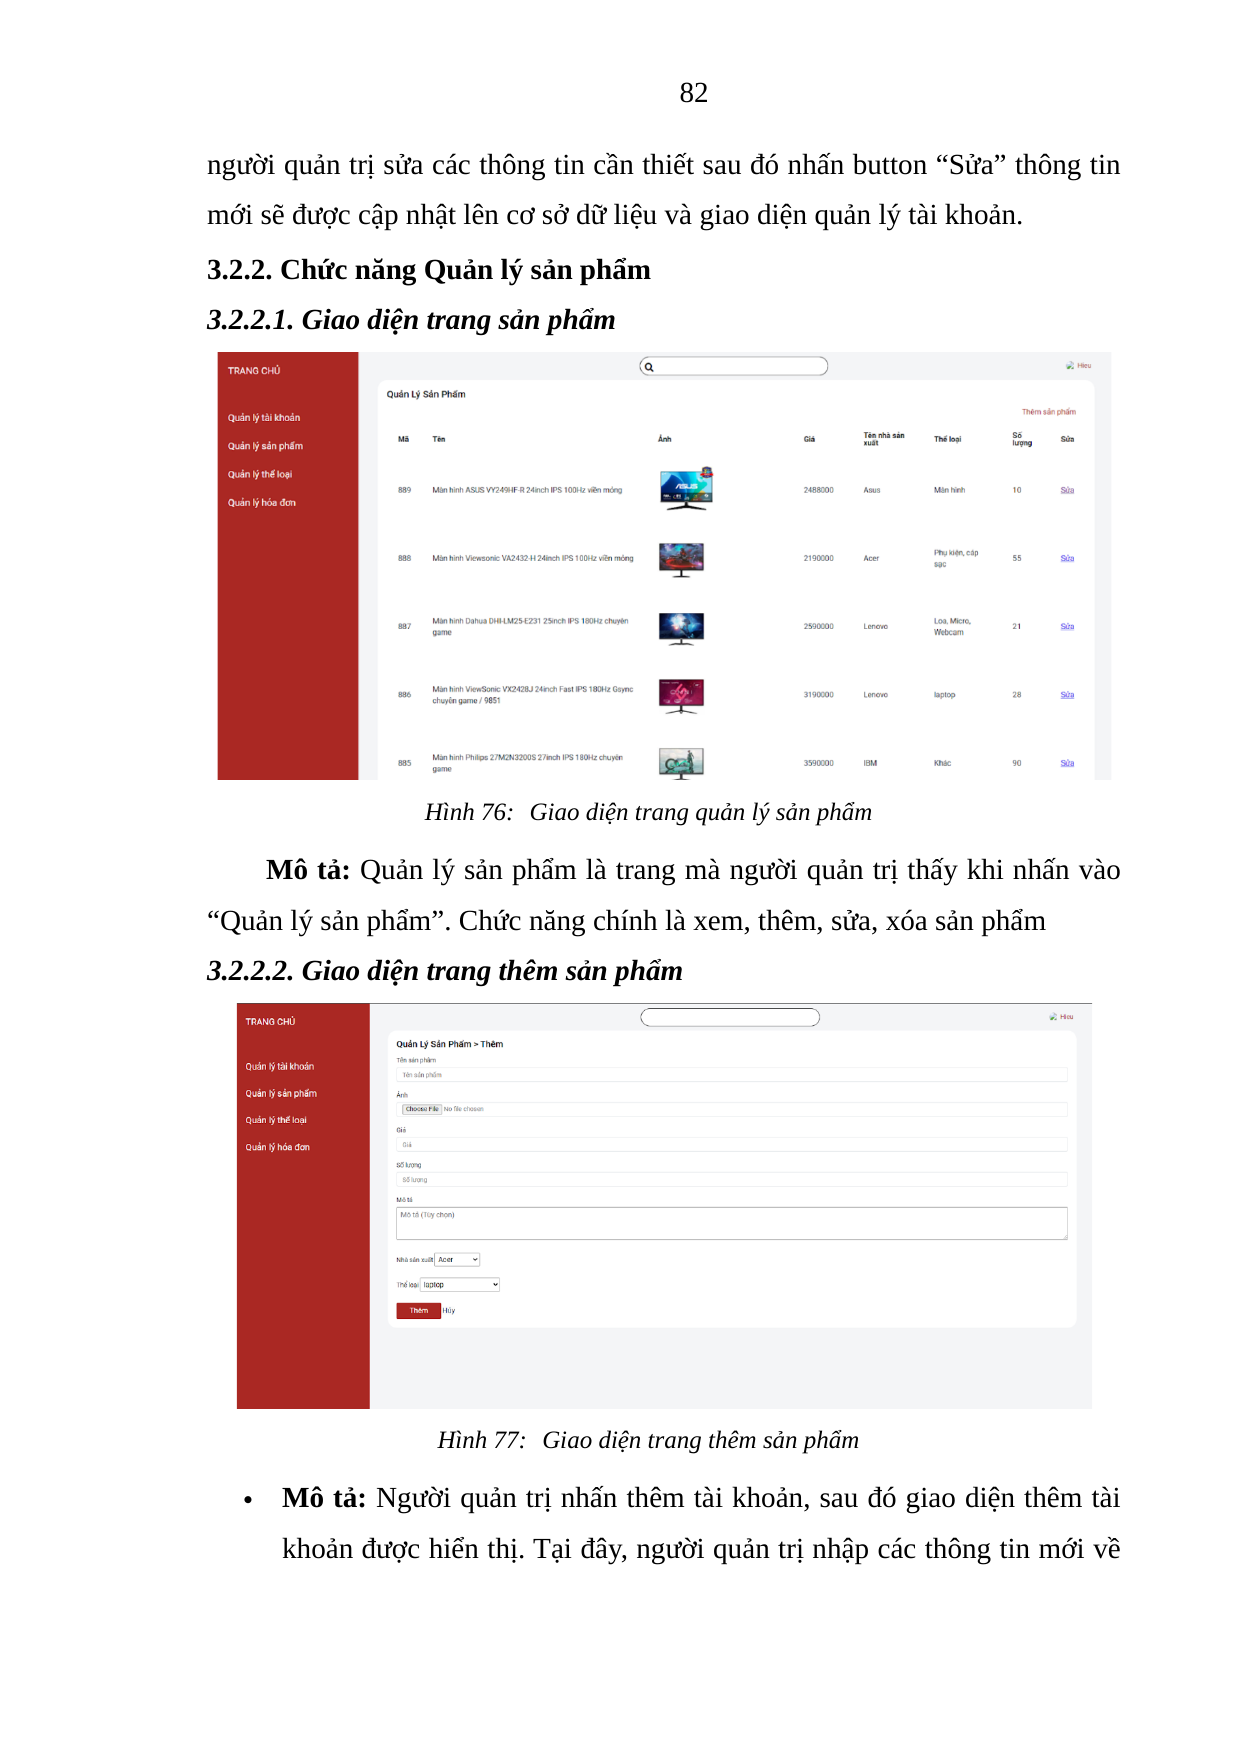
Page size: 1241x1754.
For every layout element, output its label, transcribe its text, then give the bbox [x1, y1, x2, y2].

subtitle 3.2.2.1. Giao diện trang sản phẩm [207, 302, 1122, 336]
text Giao diện trang quản lý sản phẩm [207, 797, 1122, 826]
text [207, 147, 1122, 231]
picture [236, 1003, 1093, 1409]
text Mô tả: Quản lý sản phẩm là trang mà người quản trị thấy khi nhấn vào “Quản lý sản phẩm”. Chức năng chính là xem, thêm, sửa, xóa sản phẩm [207, 852, 1122, 936]
picture [217, 352, 1112, 780]
subtitle 3.2.2.2. Giao diện trang thêm sản phẩm [207, 953, 1122, 987]
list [244, 1481, 1122, 1564]
text Giao diện trang thêm sản phẩm [207, 1425, 1122, 1454]
subtitle 3.2.2. Chức năng Quản lý sản phẩm [207, 252, 1122, 285]
